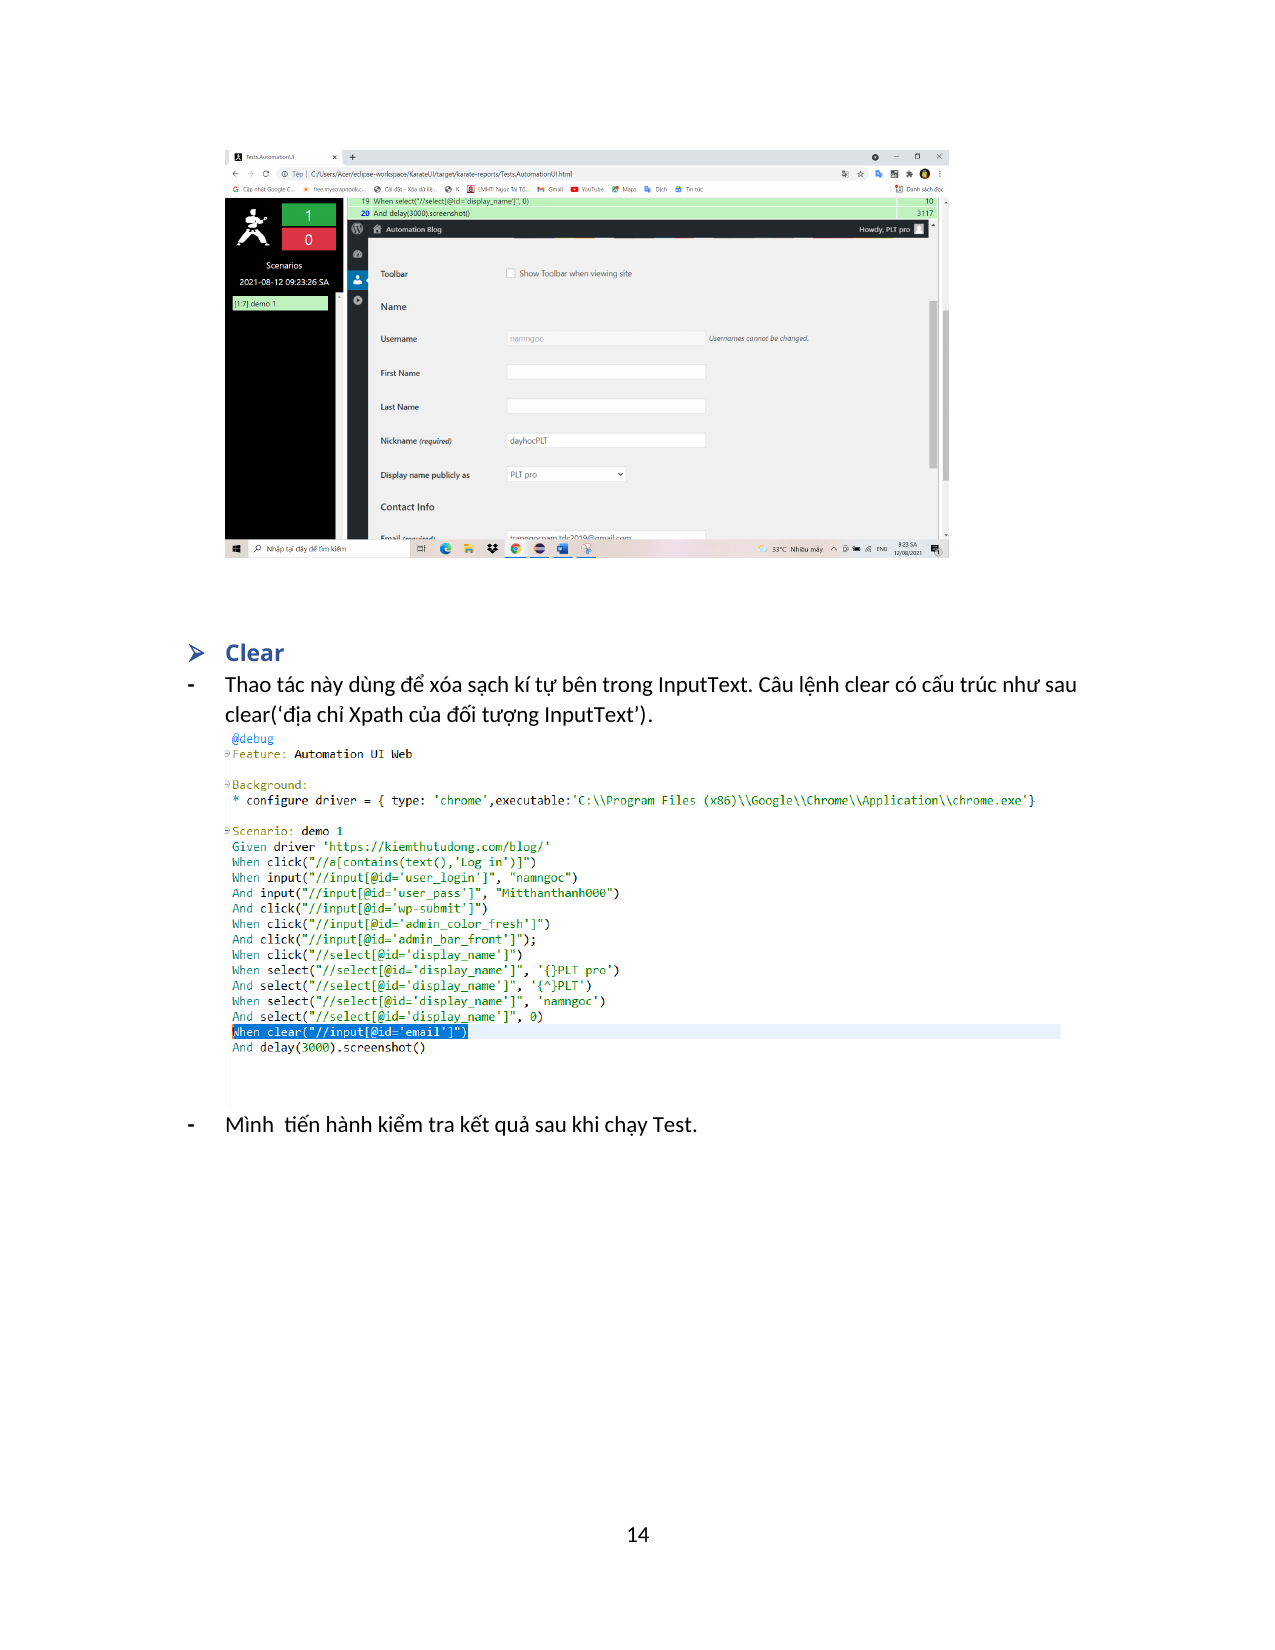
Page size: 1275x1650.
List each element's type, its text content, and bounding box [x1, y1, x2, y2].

picture [225, 730, 1061, 1109]
list Mình tiến hành kiểm tra kết quả sau khi chạy Test. [187, 1111, 1125, 1138]
picture [225, 150, 950, 558]
list Thao tác này dùng để xóa sạch kí tự bên trong InputText. Câu lệnh clear có cấu trúc như sau clear(‘địa chỉ Xpath của đối tượng InputText’). [187, 670, 1125, 729]
subtitle Clear [187, 637, 1125, 668]
